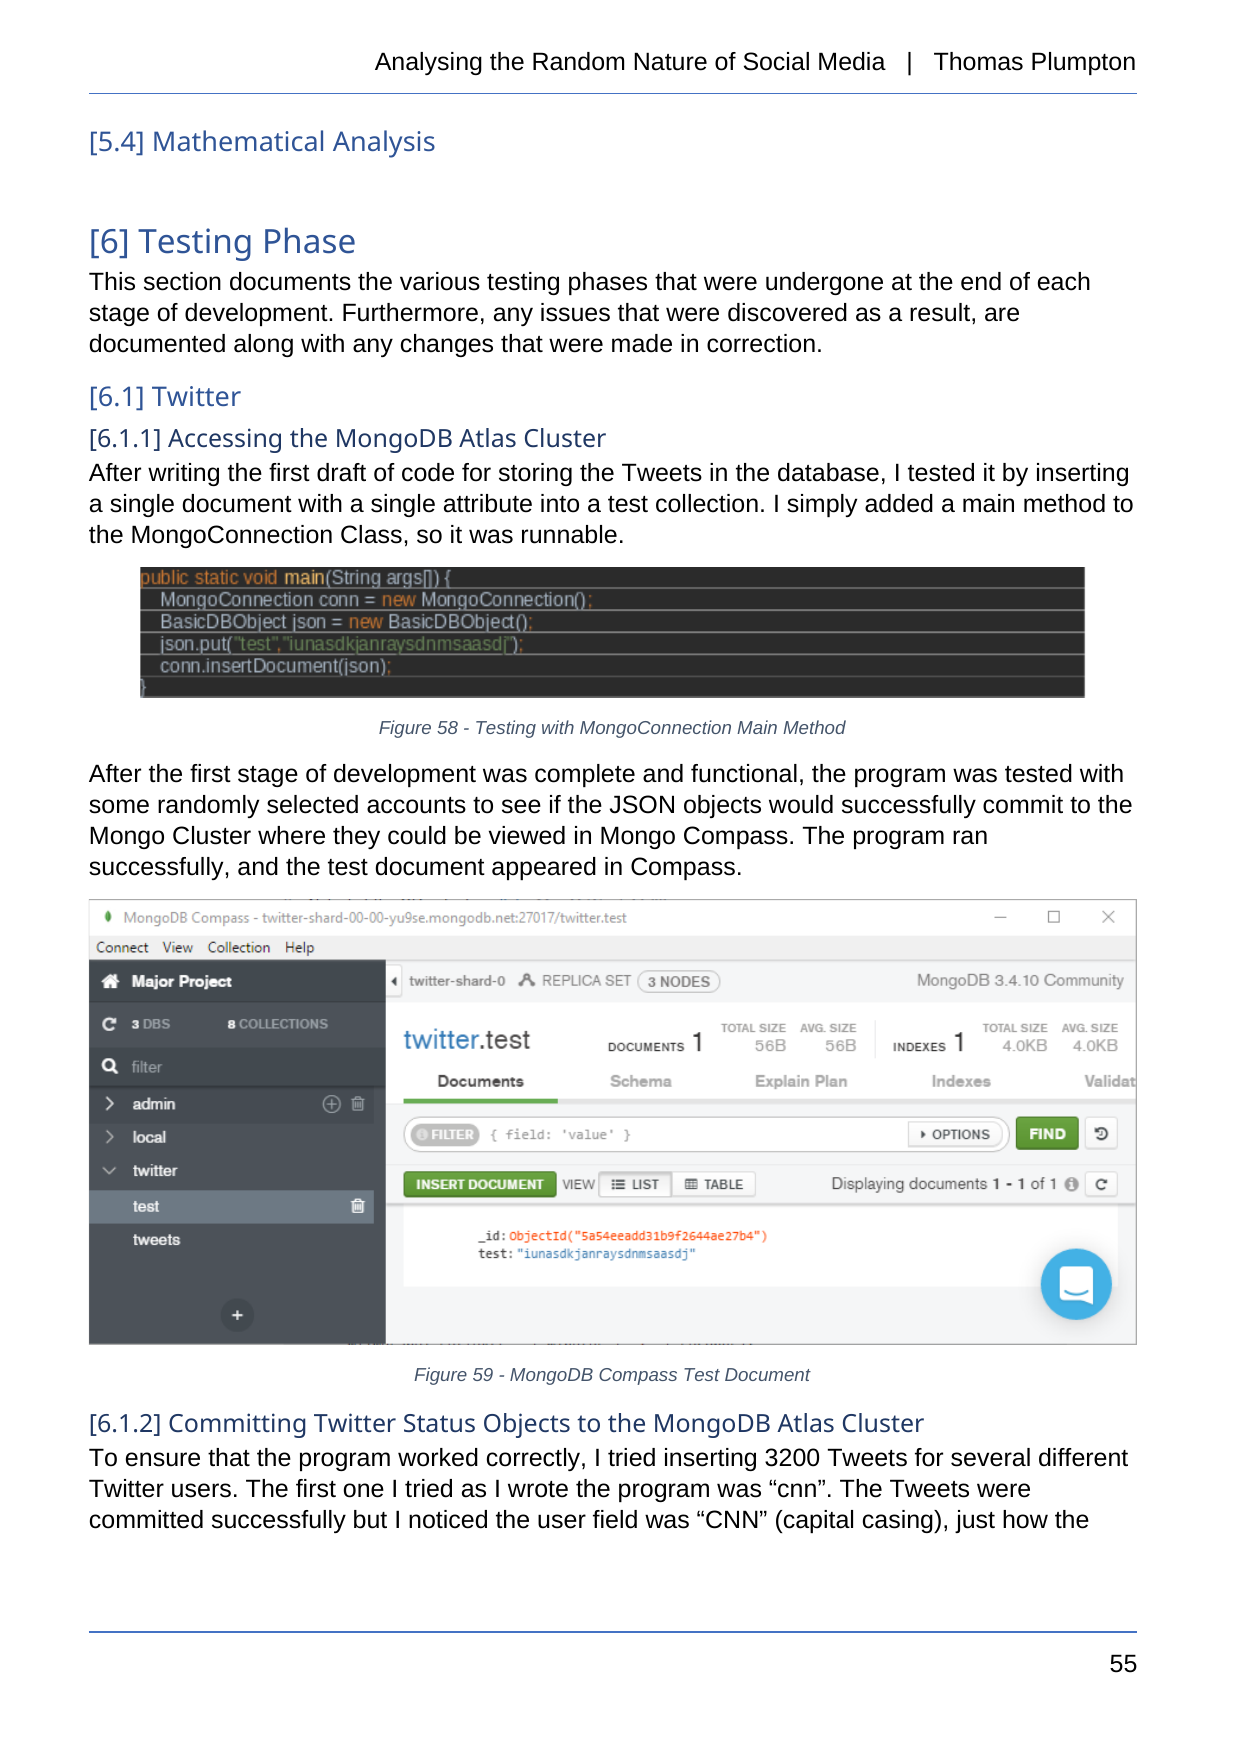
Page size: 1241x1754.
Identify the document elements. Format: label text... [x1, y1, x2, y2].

picture [88, 899, 1137, 1345]
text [89, 1442, 1137, 1533]
subtitle [5.4] Mathematical Analysis [89, 122, 1137, 159]
subtitle [6.1.2] Committing Twitter Status Objects to the MongoDB Atlas Cluster [89, 1406, 1137, 1440]
text After writing the first draft of code for storing the Tweets in the database, I tested it by inserting a single document with a single attribute into a test collection. I simply added a main method to the MongoConnection Class, so it was runnable. [89, 458, 1137, 549]
subtitle [6] Testing Phase [89, 218, 1137, 264]
subtitle [6.1.1] Accessing the MongoDB Atlas Cluster [89, 421, 1137, 455]
text This section documents the various testing phases that were undergone at the end of each stage of development. Furthermore, any issues that were discovered as a result, are documented along with any changes that were made in correction. [89, 267, 1137, 358]
subtitle [6.1] Twitter [89, 377, 1137, 414]
text After the first stage of development was complete and functional, the program was tested with some randomly selected accounts to see if the JSON objects would successfully commit to the Mongo Cluster where they could be viewed in Mongo Compass. The program ran successfully, and the test document appeared in Compass. [89, 759, 1137, 881]
